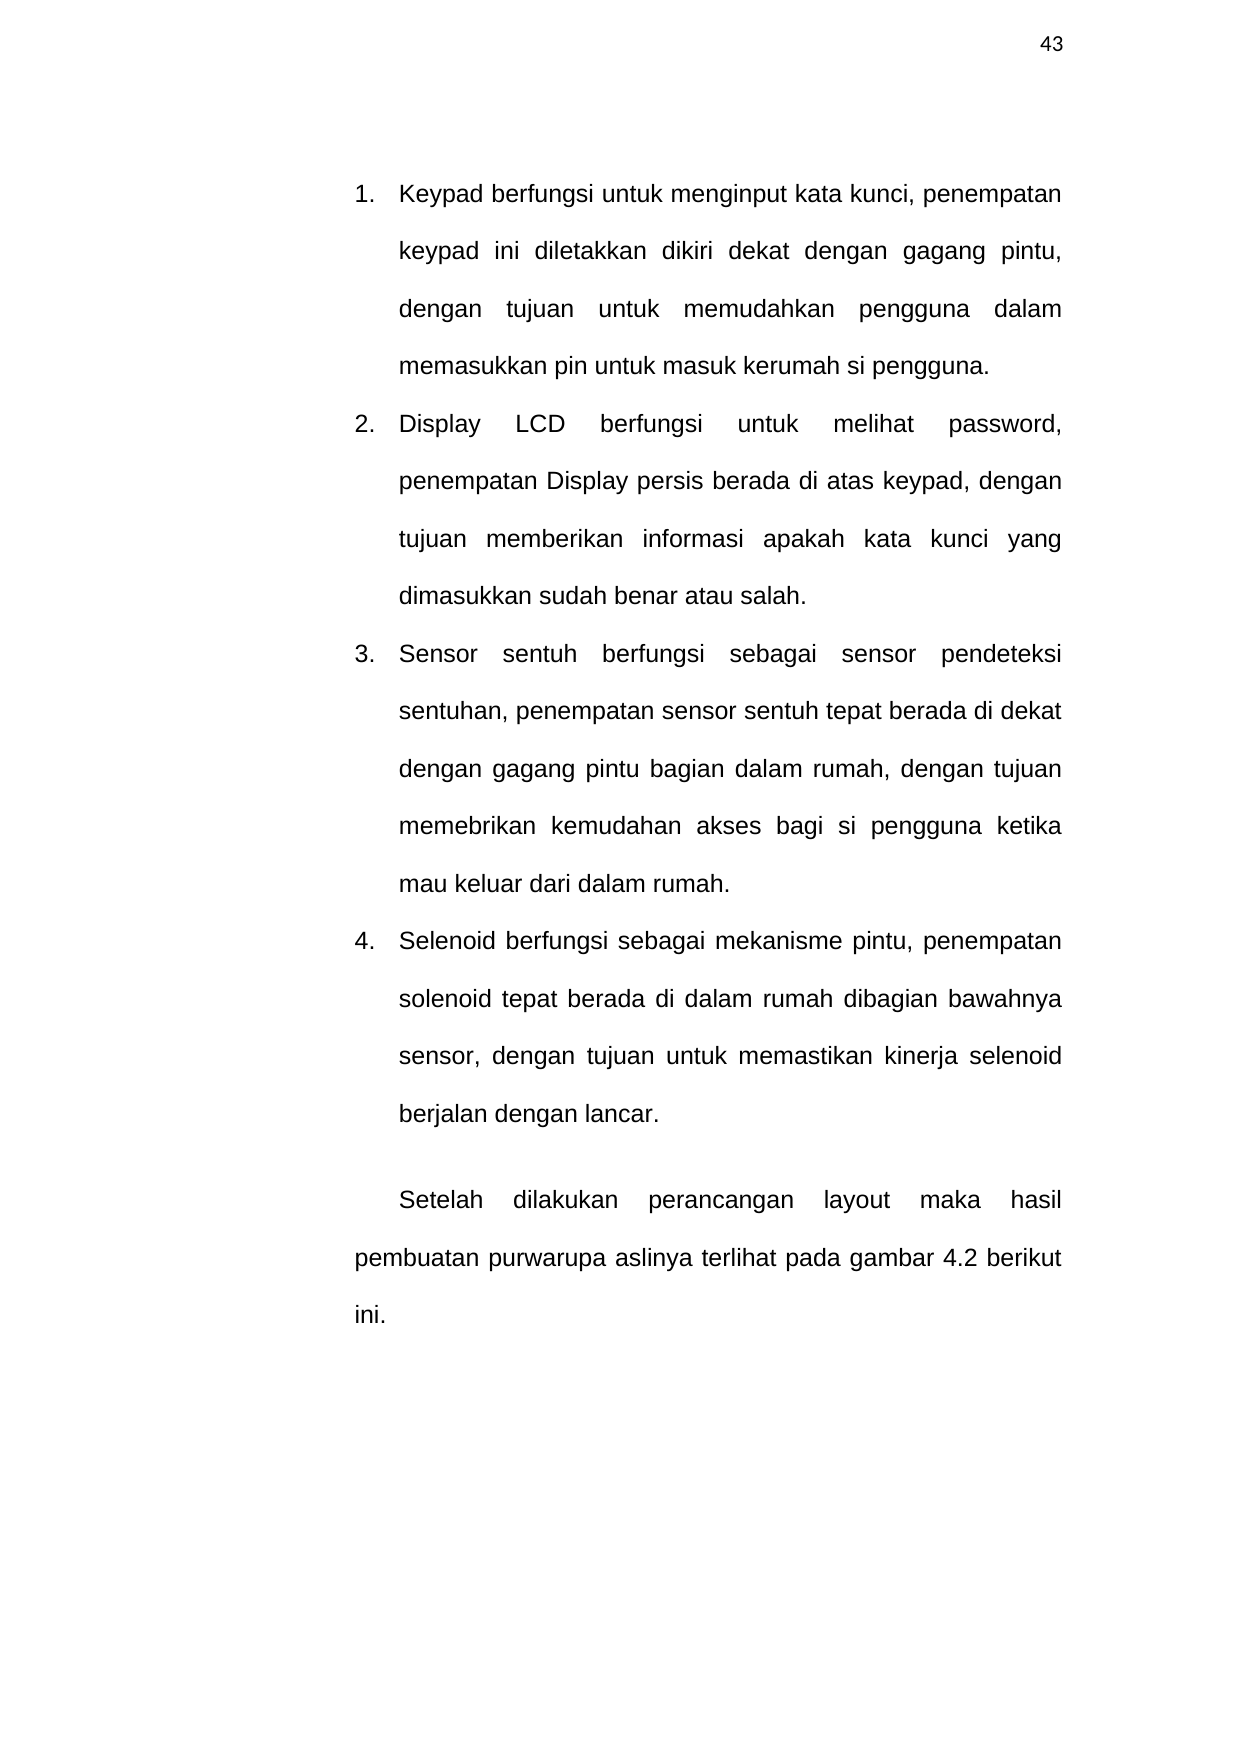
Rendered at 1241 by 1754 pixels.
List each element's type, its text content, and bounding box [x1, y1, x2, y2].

list Selenoid berfungsi sebagai mekanisme pintu, penempatan solenoid tepat berada di dalam rumah dibagian bawahnya sensor, dengan tujuan untuk memastikan kinerja selenoid berjalan dengan lancar. [354, 926, 1063, 1127]
list Sensor sentuh berfungsi sebagai sensor pendeteksi sentuhan, penempatan sensor sentuh tepat berada di dekat dengan gagang pintu bagian dalam rumah, dengan tujuan memebrikan kemudahan akses bagi si pengguna ketika mau keluar dari dalam rumah. [354, 638, 1063, 897]
list Display LCD berfungsi untuk melihat password, penempatan Display persis berada di atas keypad, dengan tujuan memberikan informasi apakah kata kunci yang dimasukkan sudah benar atau salah. [354, 408, 1063, 610]
list Keypad berfungsi untuk menginput kata kunci, penempatan keypad ini diletakkan dikiri dekat dengan gagang pintu, dengan tujuan untuk memudahkan pengguna dalam memasukkan pin untuk masuk kerumah si pengguna. [354, 178, 1063, 380]
text Setelah dilakukan perancangan layout maka hasil pembuatan purwarupa aslinya terlihat pada gambar 4.2 berikut ini. [354, 1185, 1063, 1329]
